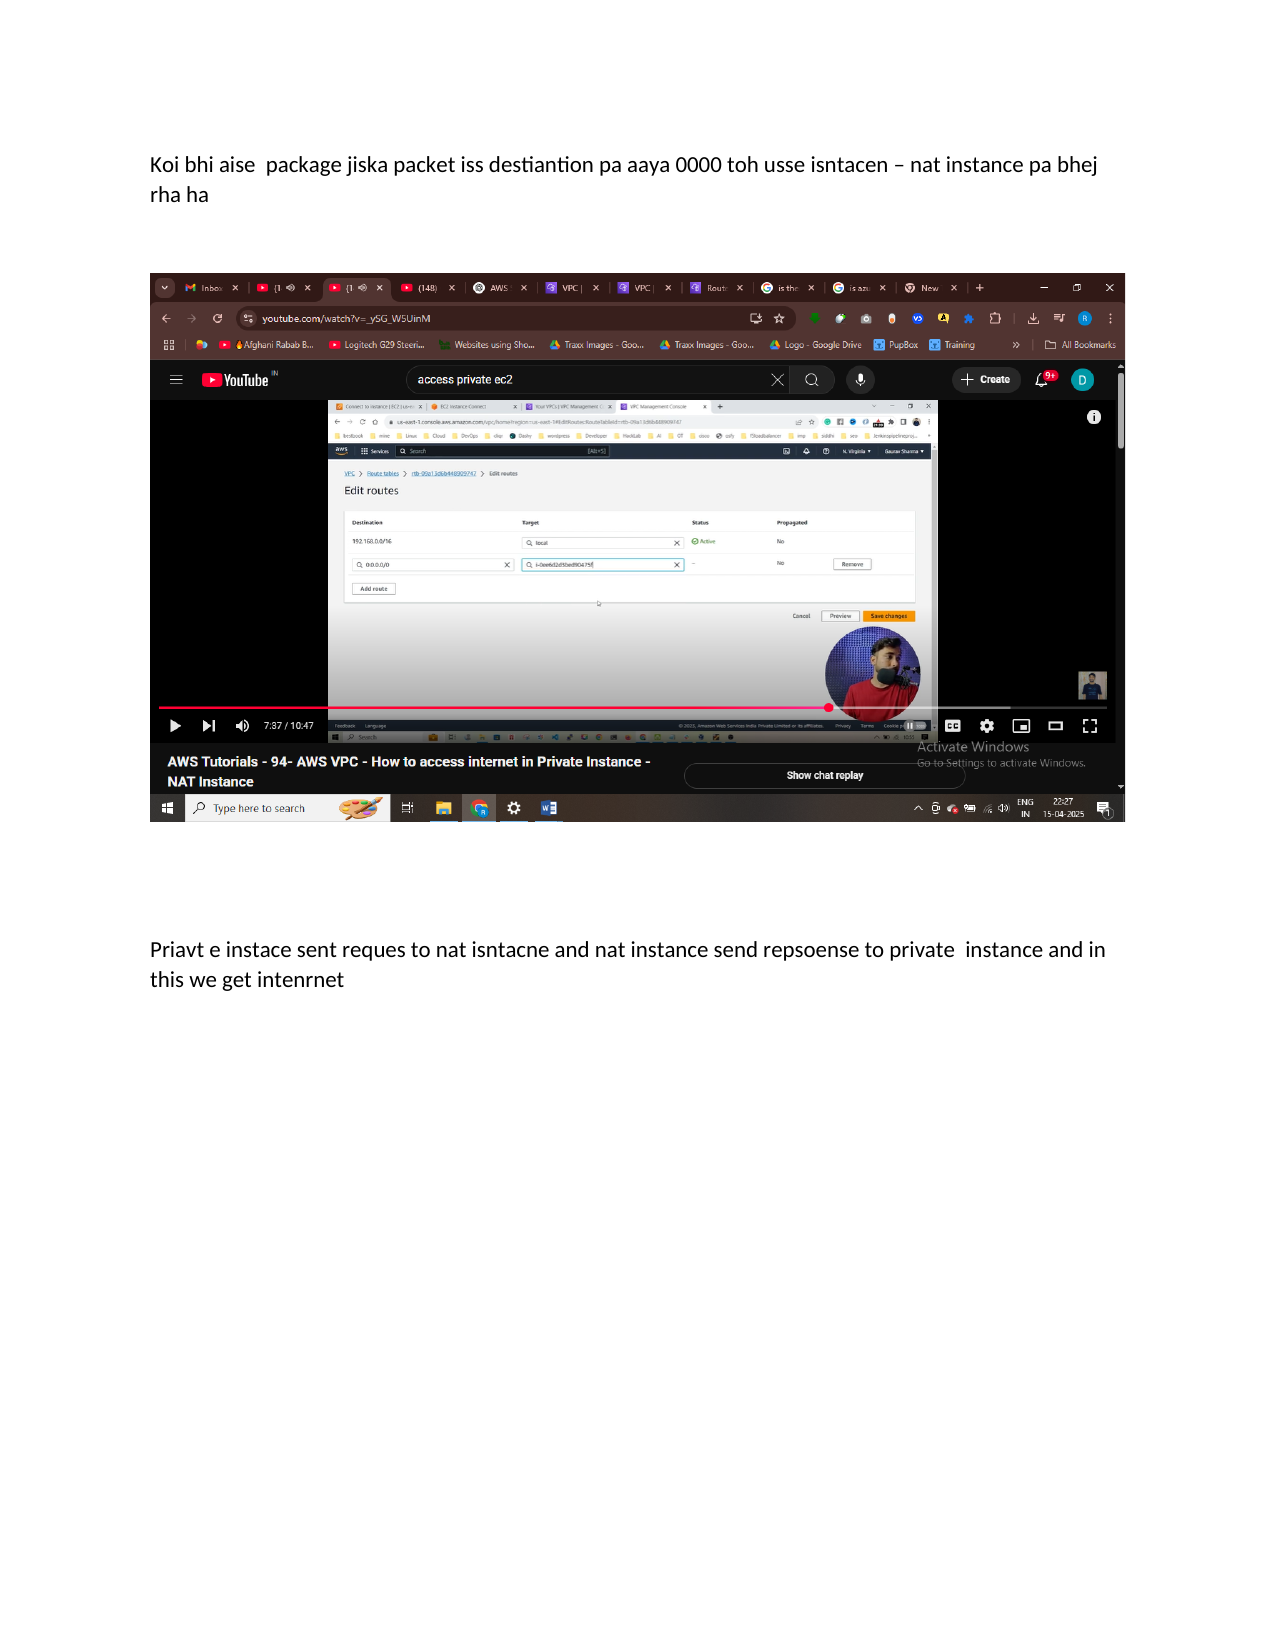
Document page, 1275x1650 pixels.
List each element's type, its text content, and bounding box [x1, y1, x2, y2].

text Koi bhi aise package jiska packet iss destiantion pa aaya 0000 toh usse isntacen – nat instance pa bhej rha ha [150, 150, 1125, 208]
text Priavt e instace sent reques to nat isntacne and nat instance send repsoense to private instance and in this we get intenrnet [150, 935, 1125, 993]
picture [150, 273, 1125, 822]
